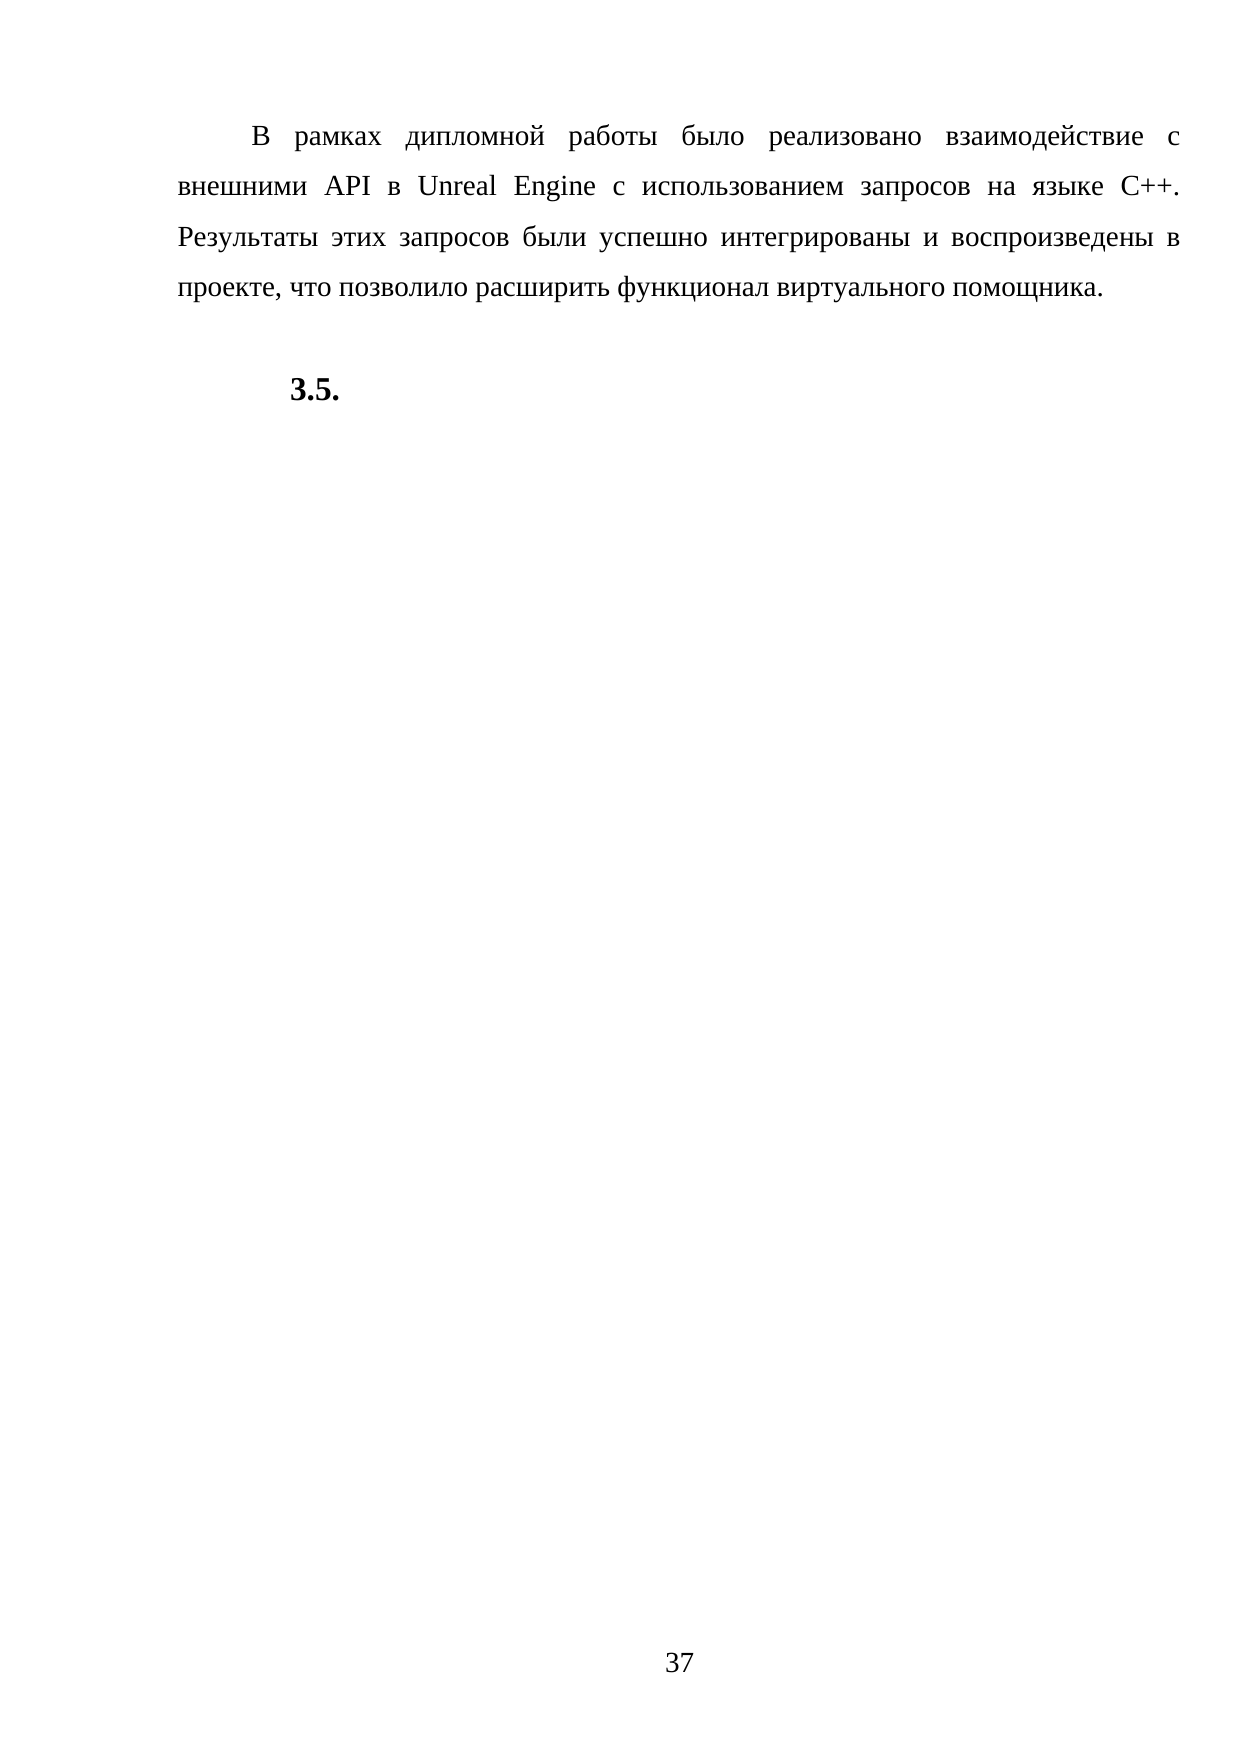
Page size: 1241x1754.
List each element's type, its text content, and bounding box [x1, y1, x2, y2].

text В рамках дипломной работы было реализовано взаимодействие с внешними API в Unreal Engine с использованием запросов на языке C++. Результаты этих запросов были успешно интегрированы и воспроизведены в проекте, что позволило расширить функционал виртуального помощника. [177, 118, 1181, 303]
